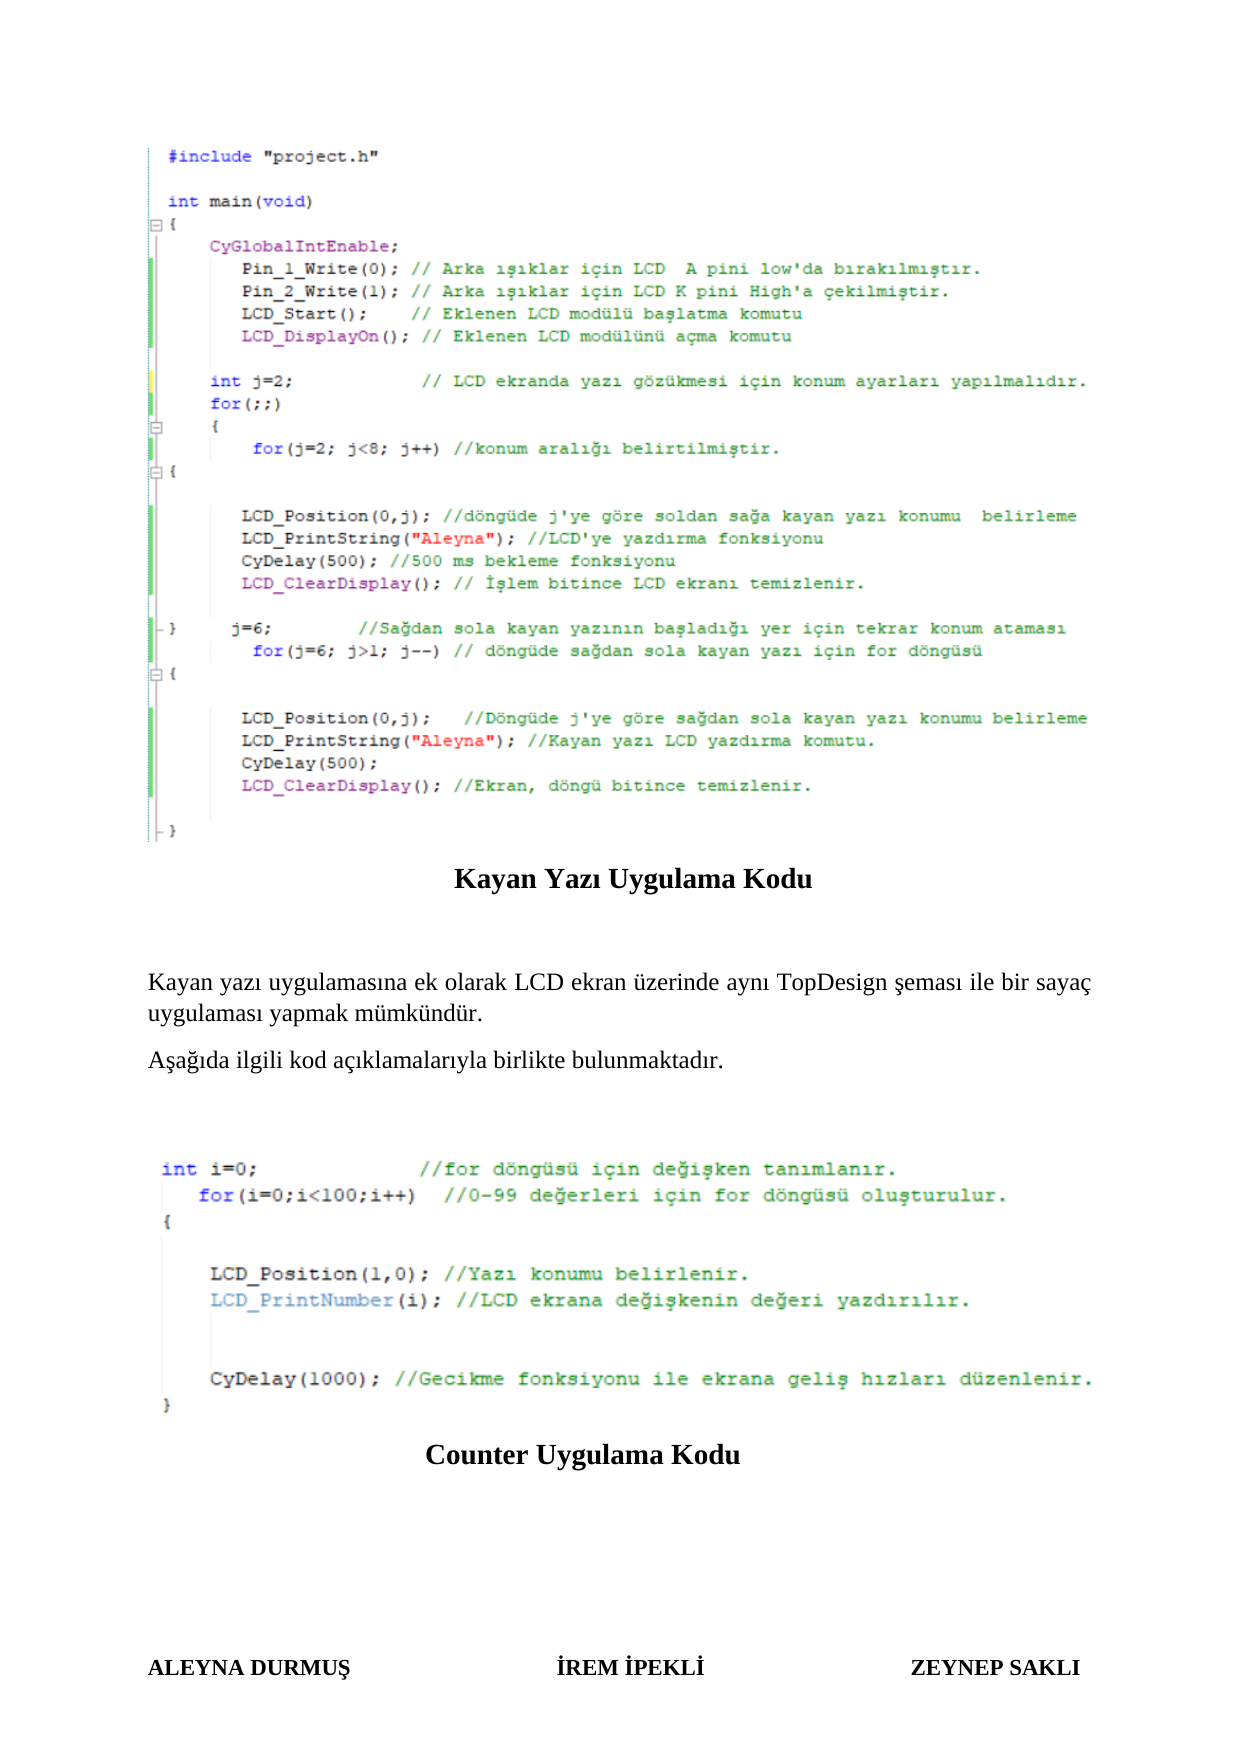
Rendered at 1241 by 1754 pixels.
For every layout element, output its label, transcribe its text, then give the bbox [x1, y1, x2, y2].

picture [147, 147, 1093, 842]
text Aşağıda ilgili kod açıklamalarıyla birlikte bulunmaktadır. [148, 1045, 1093, 1074]
text Kayan yazı uygulamasına ek olarak LCD ekran üzerinde aynı TopDesign şeması ile bir sayaç uygulaması yapmak mümkündür. [148, 967, 1093, 1026]
picture [147, 1145, 1093, 1419]
text Kayan Yazı Uygulama Kodu [148, 861, 1093, 894]
text Counter Uygulama Kodu [148, 1437, 1093, 1471]
